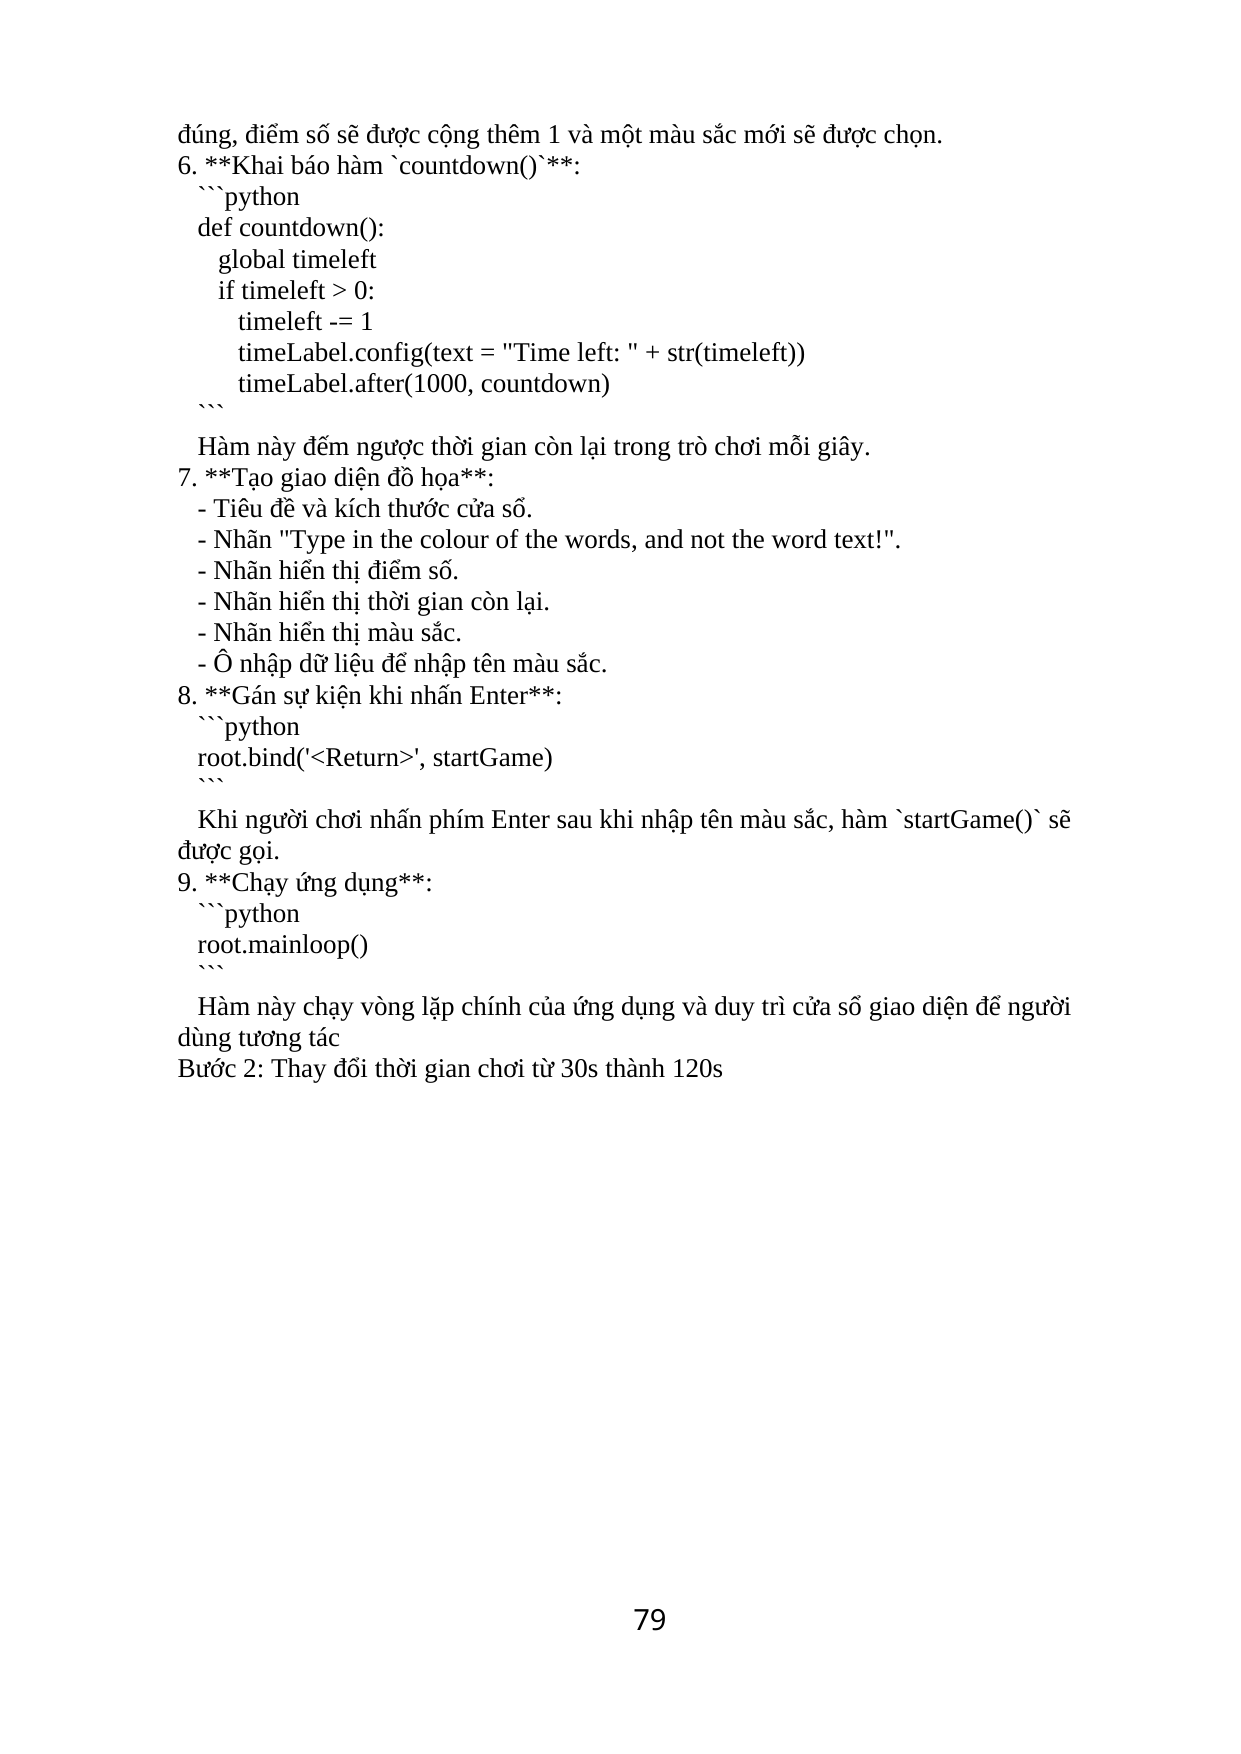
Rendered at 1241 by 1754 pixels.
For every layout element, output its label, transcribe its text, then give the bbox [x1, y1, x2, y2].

text root.bind('<Return>', startGame) [177, 741, 1122, 772]
text root.mainloop() [177, 928, 1122, 959]
text timeleft -= 1 [177, 305, 1122, 336]
text - Nhãn "Type in the colour of the words, and not the word text!". [177, 523, 1122, 554]
text - Nhãn hiển thị điểm số. [177, 554, 1122, 585]
text - Ô nhập dữ liệu để nhập tên màu sắc. [177, 648, 1122, 679]
text ```python [177, 897, 1122, 928]
text - Nhãn hiển thị màu sắc. [177, 616, 1122, 648]
text 9. **Chạy ứng dụng**: [177, 866, 1122, 897]
text ``` [177, 772, 1122, 803]
text Khi người chơi nhấn phím Enter sau khi nhập tên màu sắc, hàm `startGame()` sẽ được gọi. [177, 803, 1122, 866]
text ```python [177, 180, 1122, 212]
text Bước 2: Thay đổi thời gian chơi từ 30s thành 120s [177, 1052, 1122, 1084]
text 8. **Gán sự kiện khi nhấn Enter**: [177, 679, 1122, 710]
text def countdown(): [177, 212, 1122, 243]
text Hàm này chạy vòng lặp chính của ứng dụng và duy trì cửa sổ giao diện để người dùng tương tác [177, 990, 1122, 1052]
text ```python [177, 710, 1122, 741]
text global timeleft [177, 243, 1122, 274]
text Hàm này đếm ngược thời gian còn lại trong trò chơi mỗi giây. [177, 429, 1122, 461]
text - Nhãn hiển thị thời gian còn lại. [177, 585, 1122, 616]
text ``` [177, 398, 1122, 429]
text if timeleft > 0: [177, 274, 1122, 305]
text 6. **Khai báo hàm `countdown()`**: [177, 149, 1122, 180]
text timeLabel.config(text = "Time left: " + str(timeleft)) [177, 336, 1122, 367]
text 7. **Tạo giao diện đồ họa**: [177, 461, 1122, 492]
text - Tiêu đề và kích thước cửa sổ. [177, 492, 1122, 523]
text timeLabel.after(1000, countdown) [177, 367, 1122, 398]
text ``` [177, 959, 1122, 990]
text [177, 118, 1122, 149]
